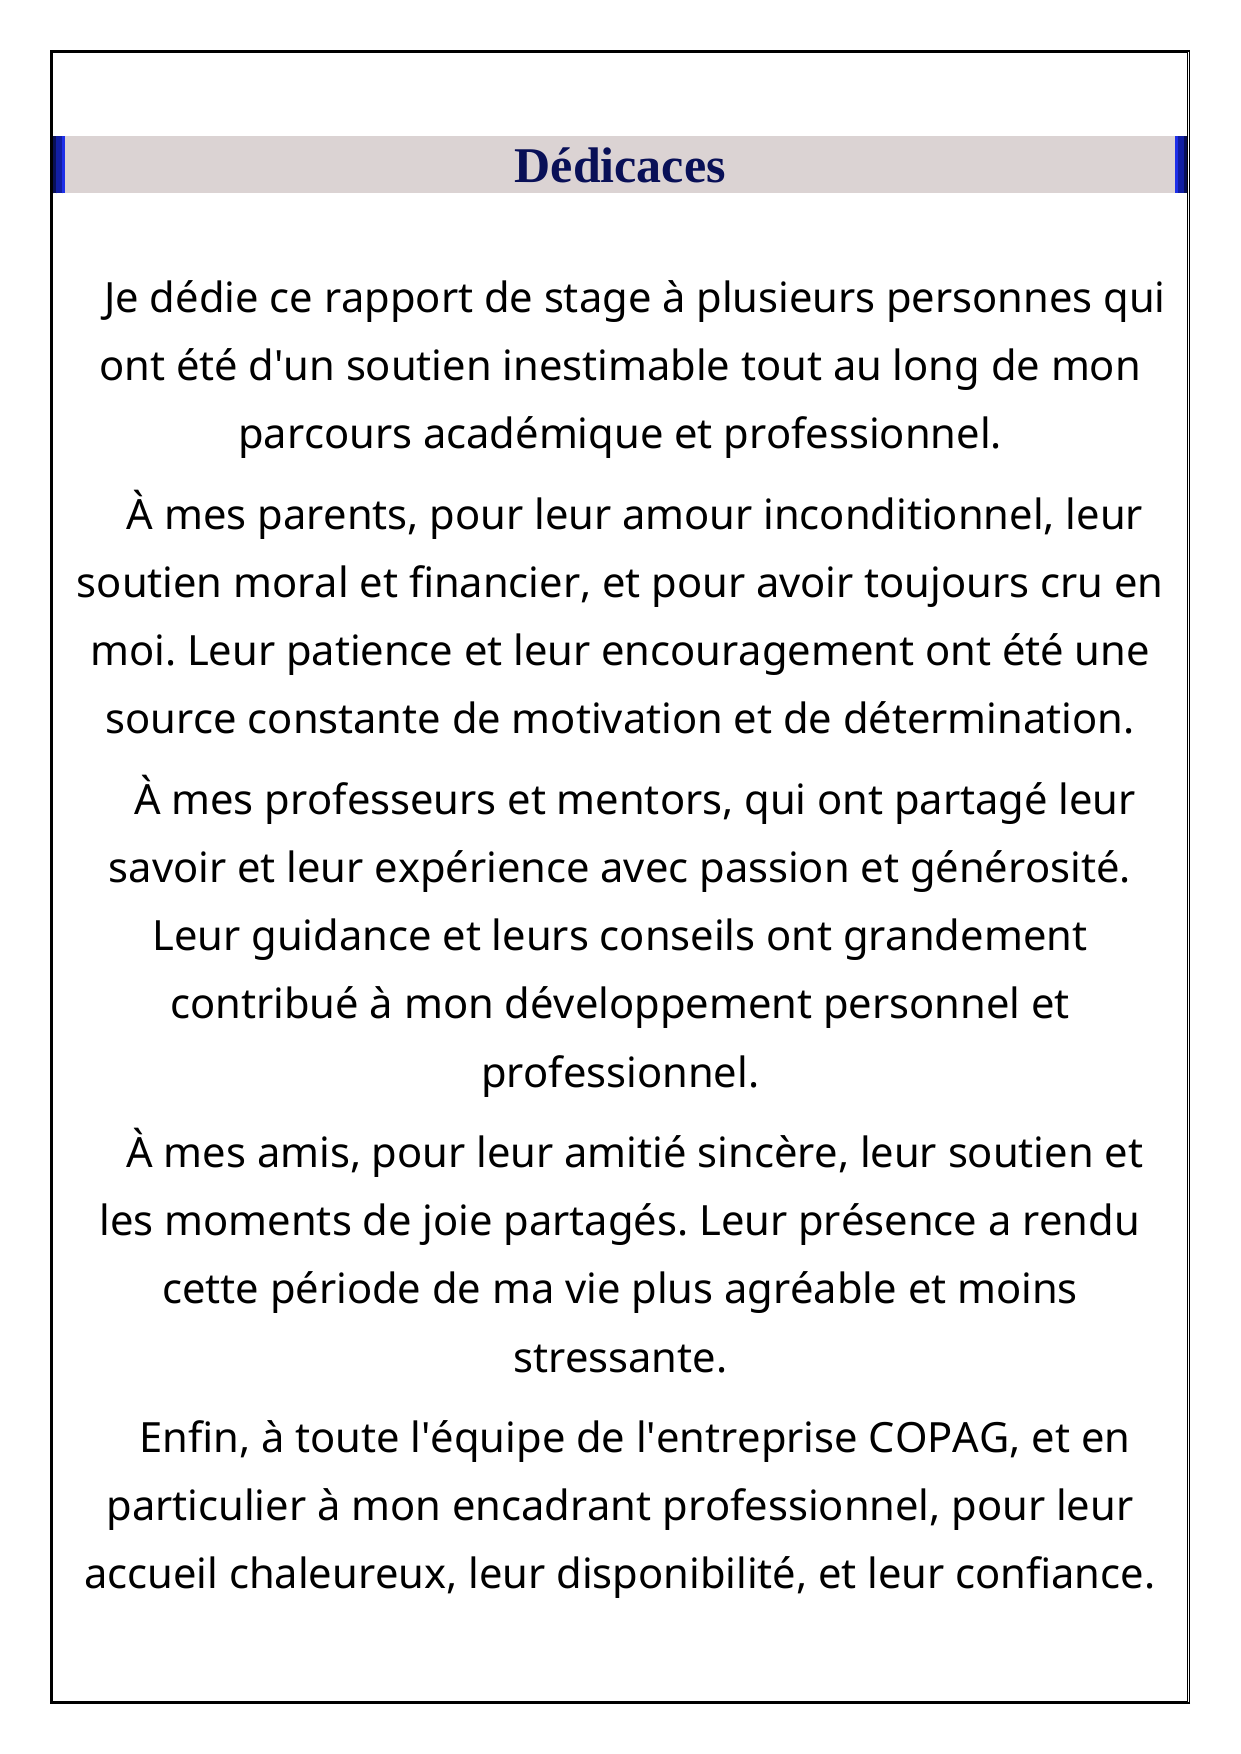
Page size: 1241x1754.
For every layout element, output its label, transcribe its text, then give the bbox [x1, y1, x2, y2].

text Je dédie ce rapport de stage à plusieurs personnes qui ont été d'un soutien inestimable tout au long de mon parcours académique et professionnel. [73, 268, 1167, 461]
text À mes parents, pour leur amour inconditionnel, leur soutien moral et financier, et pour avoir toujours cru en moi. Leur patience et leur encouragement ont été une source constante de motivation et de détermination. [73, 485, 1167, 746]
subtitle Dédicaces [65, 136, 1175, 193]
text À mes amis, pour leur amitié sincère, leur soutien et les moments de joie partagés. Leur présence a rendu cette période de ma vie plus agréable et moins stressante. [73, 1123, 1167, 1384]
text À mes professeurs et mentors, qui ont partagé leur savoir et leur expérience avec passion et générosité. Leur guidance et leurs conseils ont grandement contribué à mon développement personnel et professionnel. [73, 770, 1167, 1099]
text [73, 1408, 1167, 1601]
